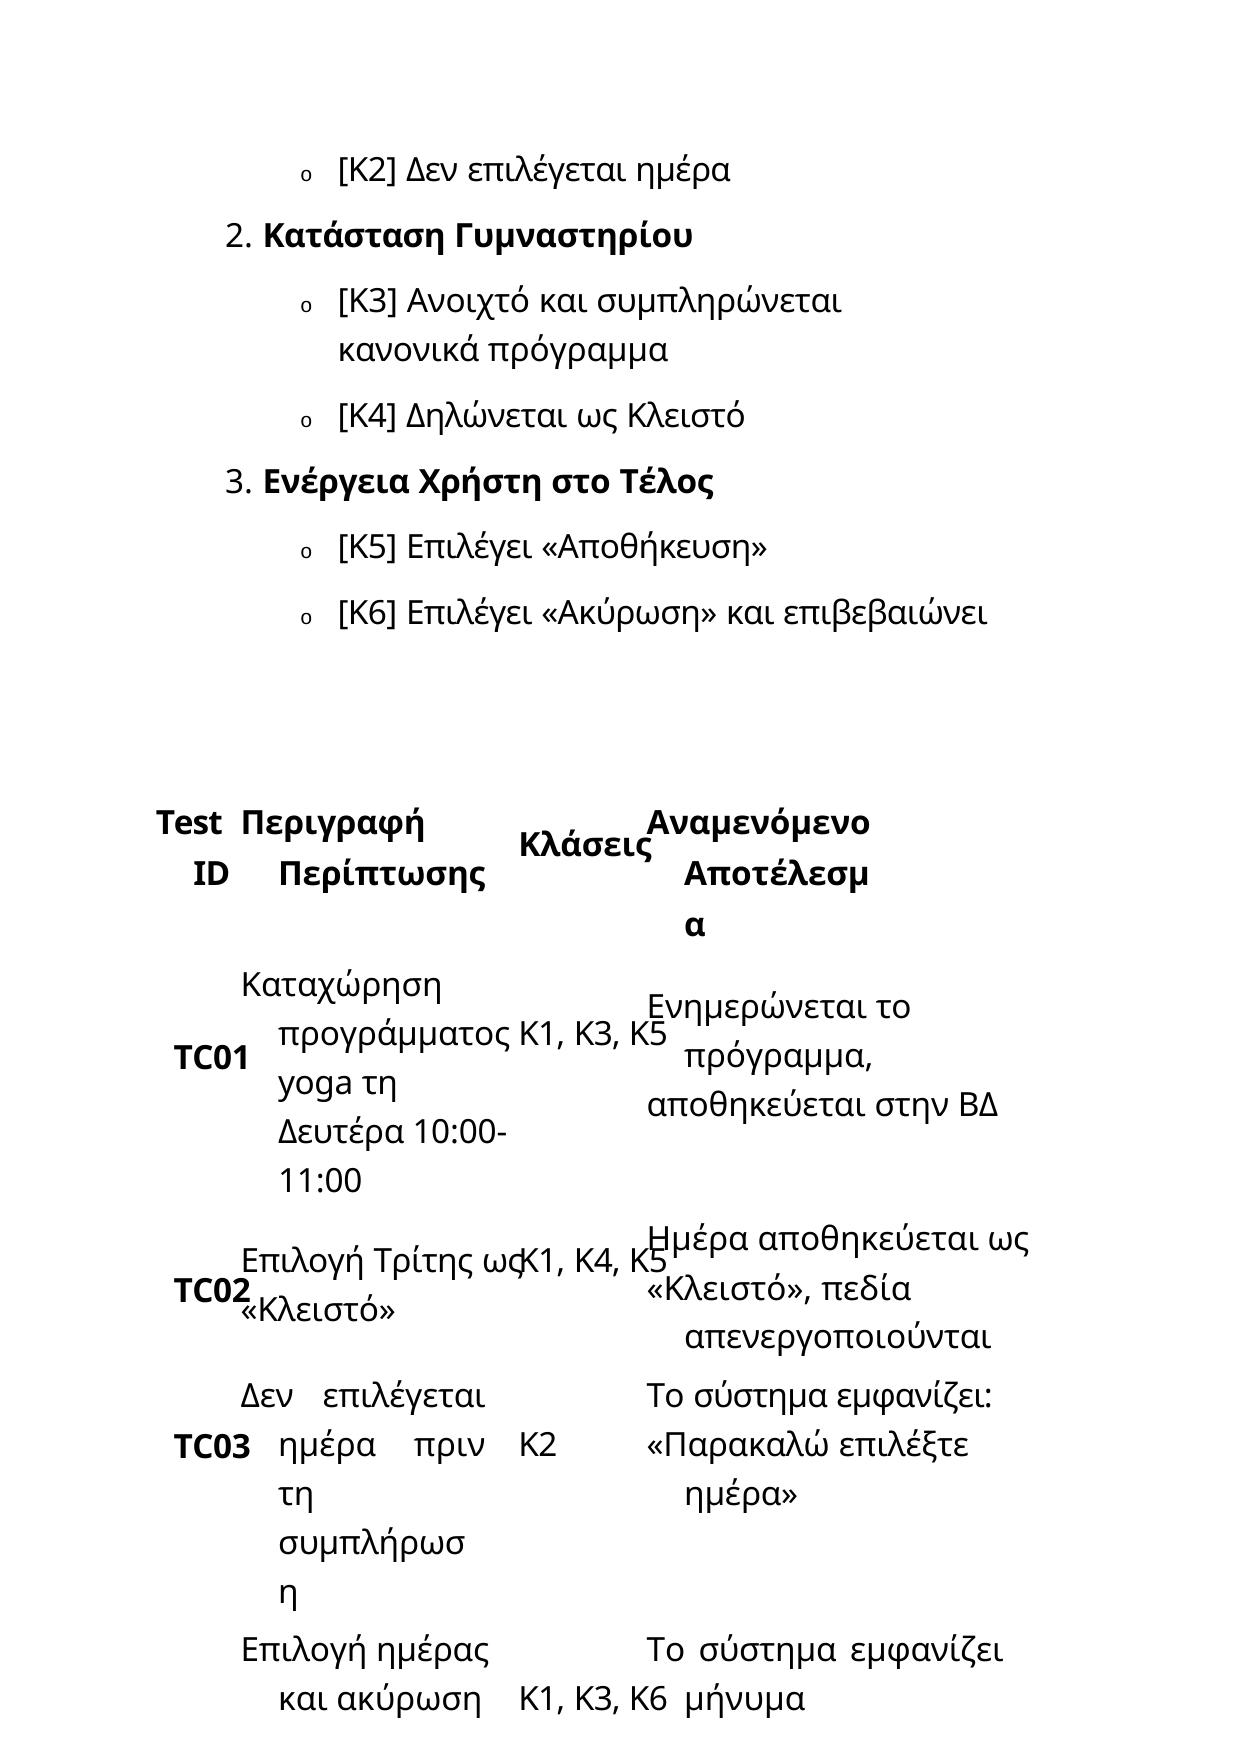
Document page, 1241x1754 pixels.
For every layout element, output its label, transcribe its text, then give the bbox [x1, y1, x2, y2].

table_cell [680, 1615, 1043, 1725]
table_cell Κ2 [546, 1361, 680, 1615]
table_cell Καταχώρηση προγράμματος yoga τη Δευτέρα 10:00-11:00 [273, 950, 546, 1204]
table_cell Κ1, Κ3, Κ5 [546, 950, 680, 1204]
list [Κ2] Δεν επιλέγεται ημέρα [300, 146, 1166, 191]
table_header Περιγραφή Περίπτωσης [273, 799, 546, 950]
table_cell TC03 [188, 1361, 273, 1615]
table_cell TC02 [188, 1204, 273, 1361]
table_cell TC04 [188, 1615, 273, 1725]
table_cell Κ1, Κ3, Κ6 [546, 1615, 680, 1725]
list [Κ3] Ανοιχτό και συμπληρώνεται κανονικά πρόγραμμα [300, 277, 930, 371]
table_header Test ID [188, 799, 273, 950]
table_cell Κ1, Κ4, Κ5 [546, 1204, 680, 1361]
table_cell Δεν επιλέγεται ημέρα πριν τη συμπλήρωση [273, 1361, 546, 1615]
table_header Κλάσεις [546, 799, 680, 950]
table_header Αναμενόμενο Αποτέλεσμα [680, 799, 1043, 950]
table_cell Ημέρα αποθηκεύεται ως «Κλειστό», πεδία απενεργοποιούνται [680, 1204, 1043, 1361]
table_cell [273, 1615, 546, 1725]
table_cell Ενημερώνεται το πρόγραμμα, αποθηκεύεται στην ΒΔ [680, 950, 1043, 1204]
list Κατάσταση Γυμναστηρίου [225, 212, 1166, 257]
list [Κ6] Επιλέγει «Ακύρωση» και επιβεβαιώνει [300, 589, 1166, 634]
list [Κ4] Δηλώνεται ως Κλειστό [300, 392, 1166, 437]
table_cell TC01 [188, 950, 273, 1204]
table_cell Το σύστημα εμφανίζει: «Παρακαλώ επιλέξτε ημέρα» [680, 1361, 1043, 1615]
list Ενέργεια Χρήστη στο Τέλος [225, 457, 1166, 503]
table_cell Επιλογή Τρίτης ως «Κλειστό» [273, 1204, 546, 1361]
list [Κ5] Επιλέγει «Αποθήκευση» [300, 523, 1166, 568]
